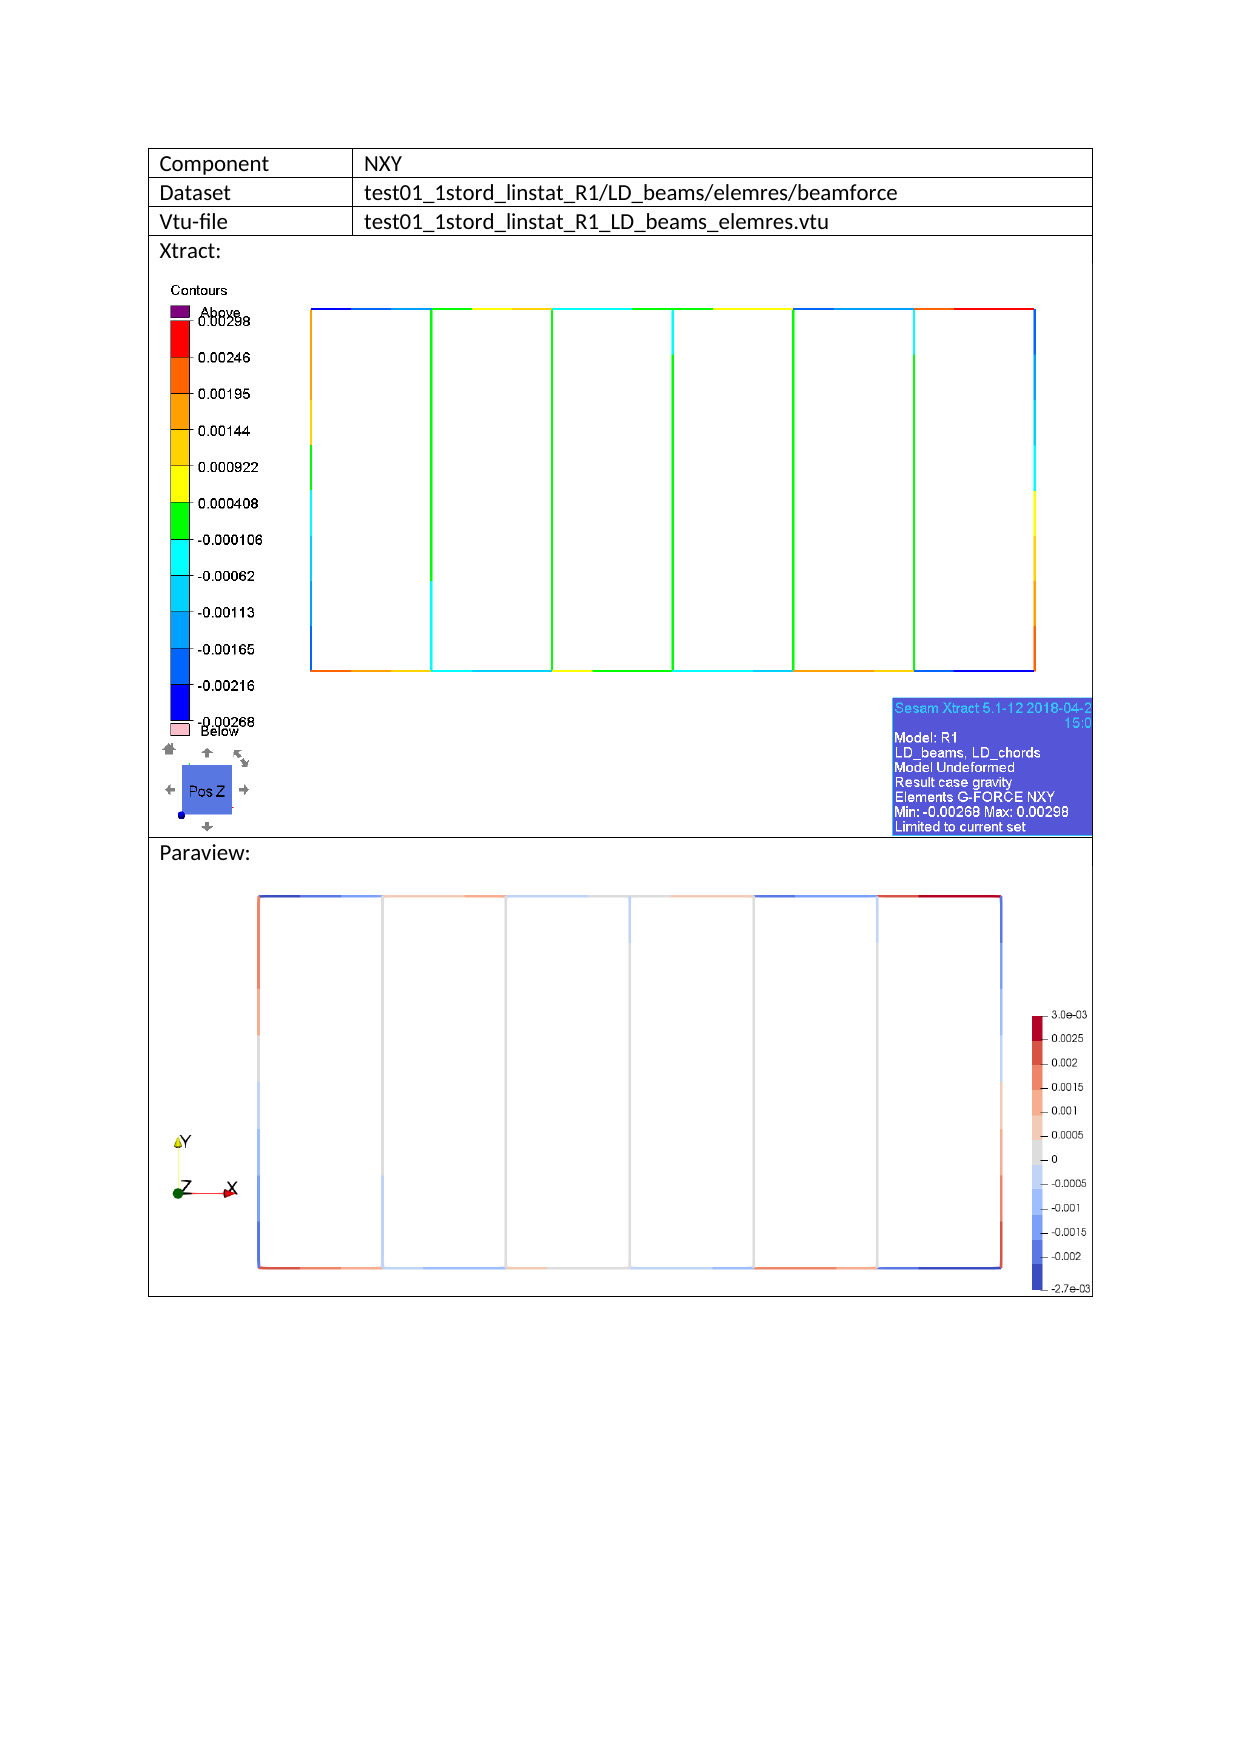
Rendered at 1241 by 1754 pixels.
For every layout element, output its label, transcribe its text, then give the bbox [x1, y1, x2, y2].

picture [159, 263, 1093, 837]
table_cell Vtu-file [149, 207, 352, 235]
table_cell test01_1stord_linstat_R1/LD_beams/elemres/beamforce [353, 178, 1092, 206]
picture [159, 866, 1093, 1296]
table_cell Xtract: [149, 236, 1092, 837]
table_cell Paraview: [149, 838, 1092, 1296]
table_header NXY [353, 149, 1092, 177]
table_header Component [149, 149, 352, 177]
table_cell test01_1stord_linstat_R1_LD_beams_elemres.vtu [353, 207, 1092, 235]
table_cell Dataset [149, 178, 352, 206]
